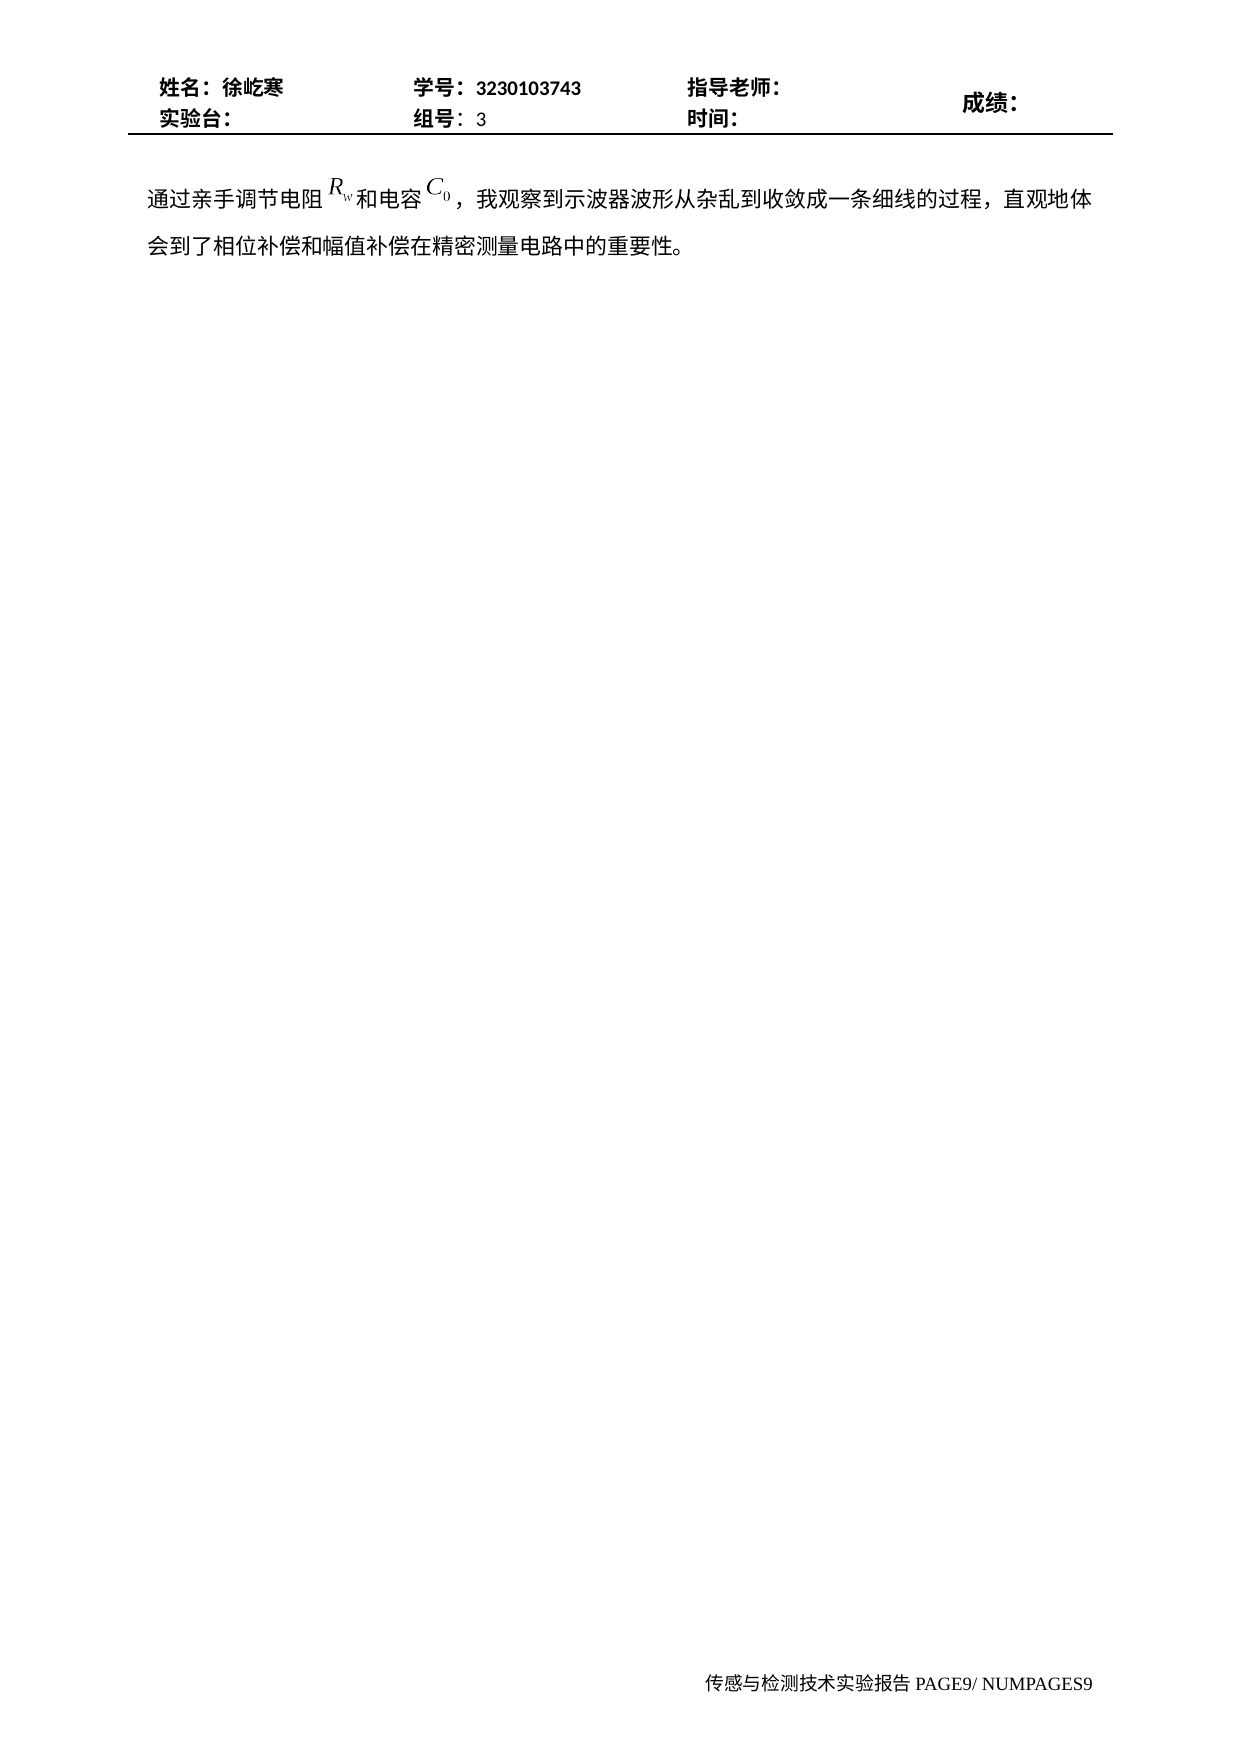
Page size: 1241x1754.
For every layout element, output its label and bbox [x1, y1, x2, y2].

text [148, 159, 1092, 261]
